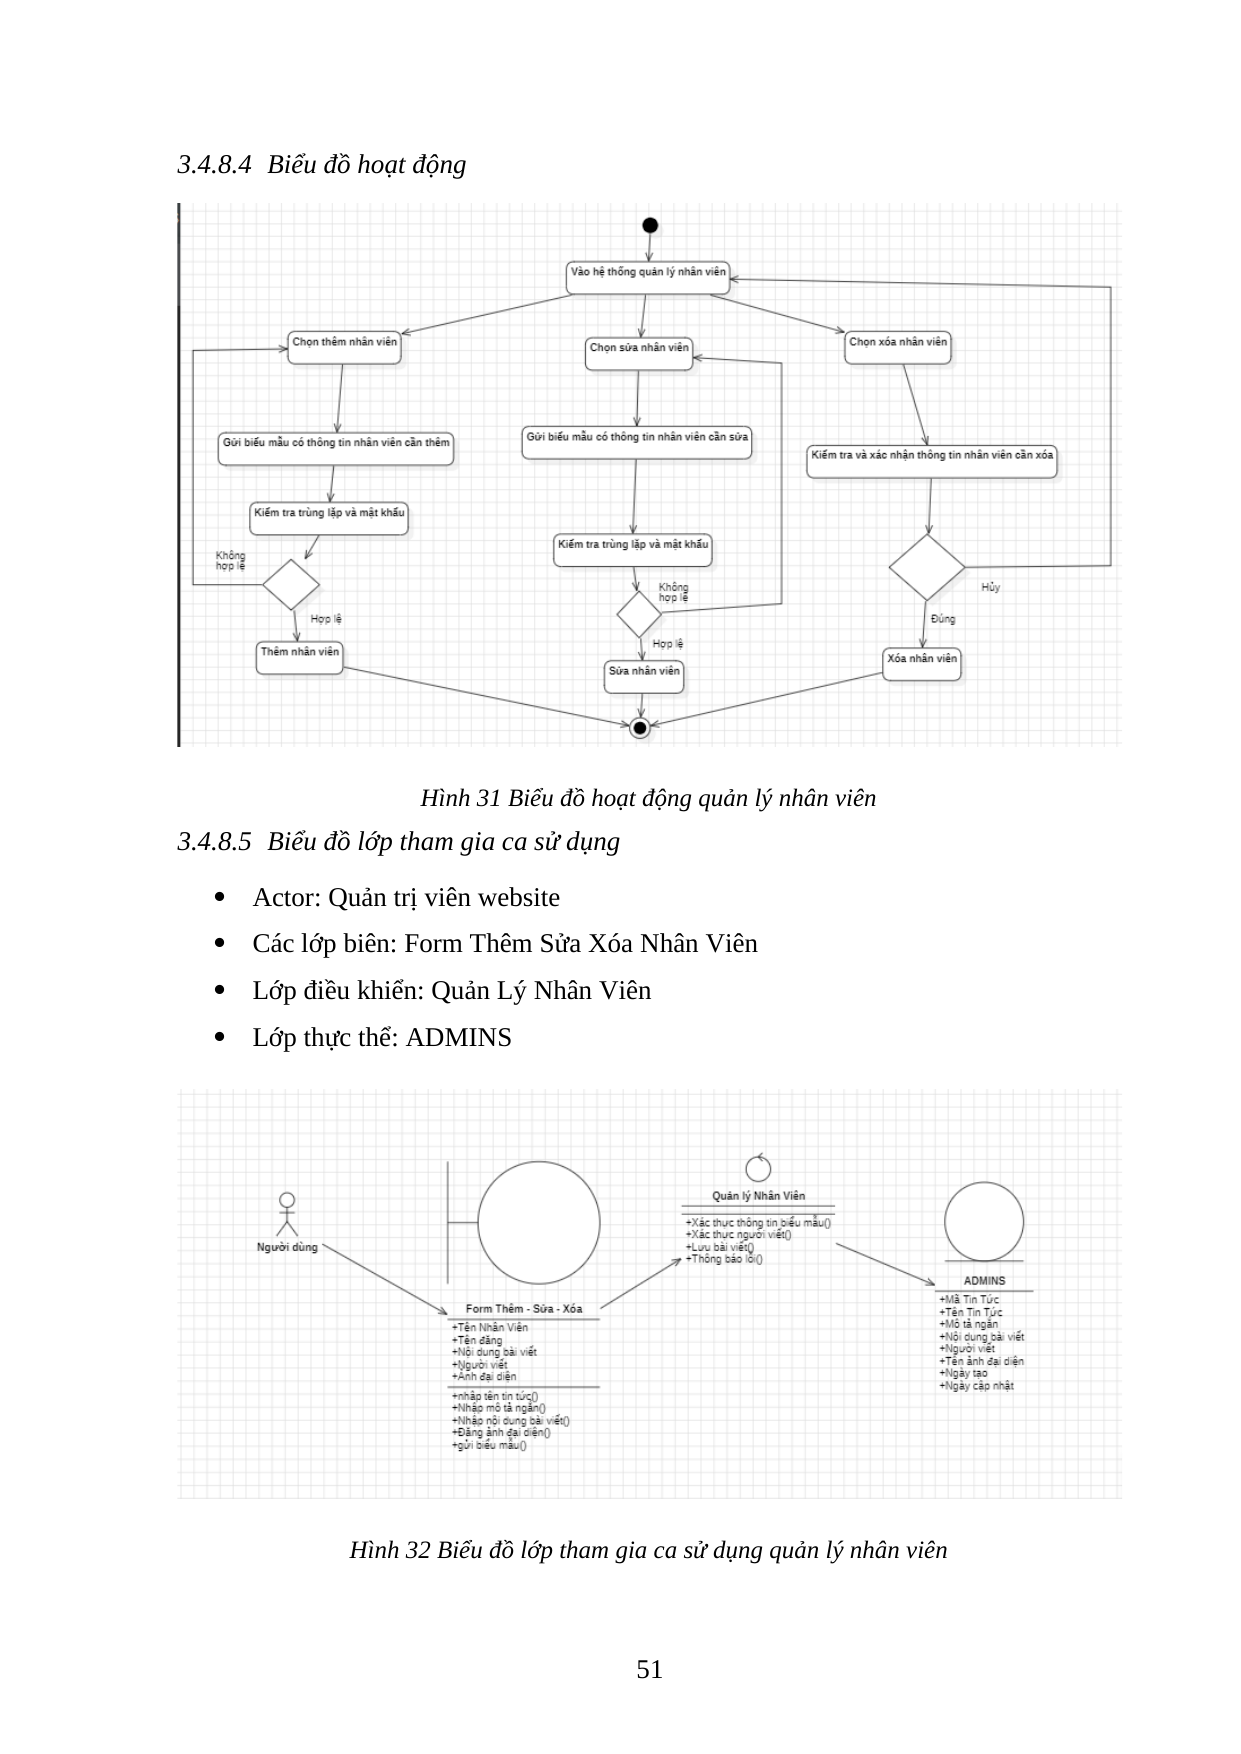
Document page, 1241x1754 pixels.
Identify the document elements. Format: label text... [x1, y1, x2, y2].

text Hình 31 Biểu đồ hoạt động quản lý nhân viên [177, 783, 1122, 812]
subtitle Biểu đồ hoạt động [177, 148, 1122, 179]
list Actor: Quản trị viên website [215, 881, 1122, 912]
text Hình 32 Biểu đồ lớp tham gia ca sử dụng quản lý nhân viên [177, 1535, 1122, 1563]
list Các lớp biên: Form Thêm Sửa Xóa Nhân Viên [215, 928, 1122, 959]
picture [177, 203, 1123, 747]
list Lớp điều khiển: Quản Lý Nhân Viên [215, 974, 1122, 1006]
picture [177, 1089, 1123, 1499]
subtitle Biểu đồ lớp tham gia ca sử dụng [177, 824, 1122, 856]
list Lớp thực thể: ADMINS [215, 1021, 1122, 1053]
